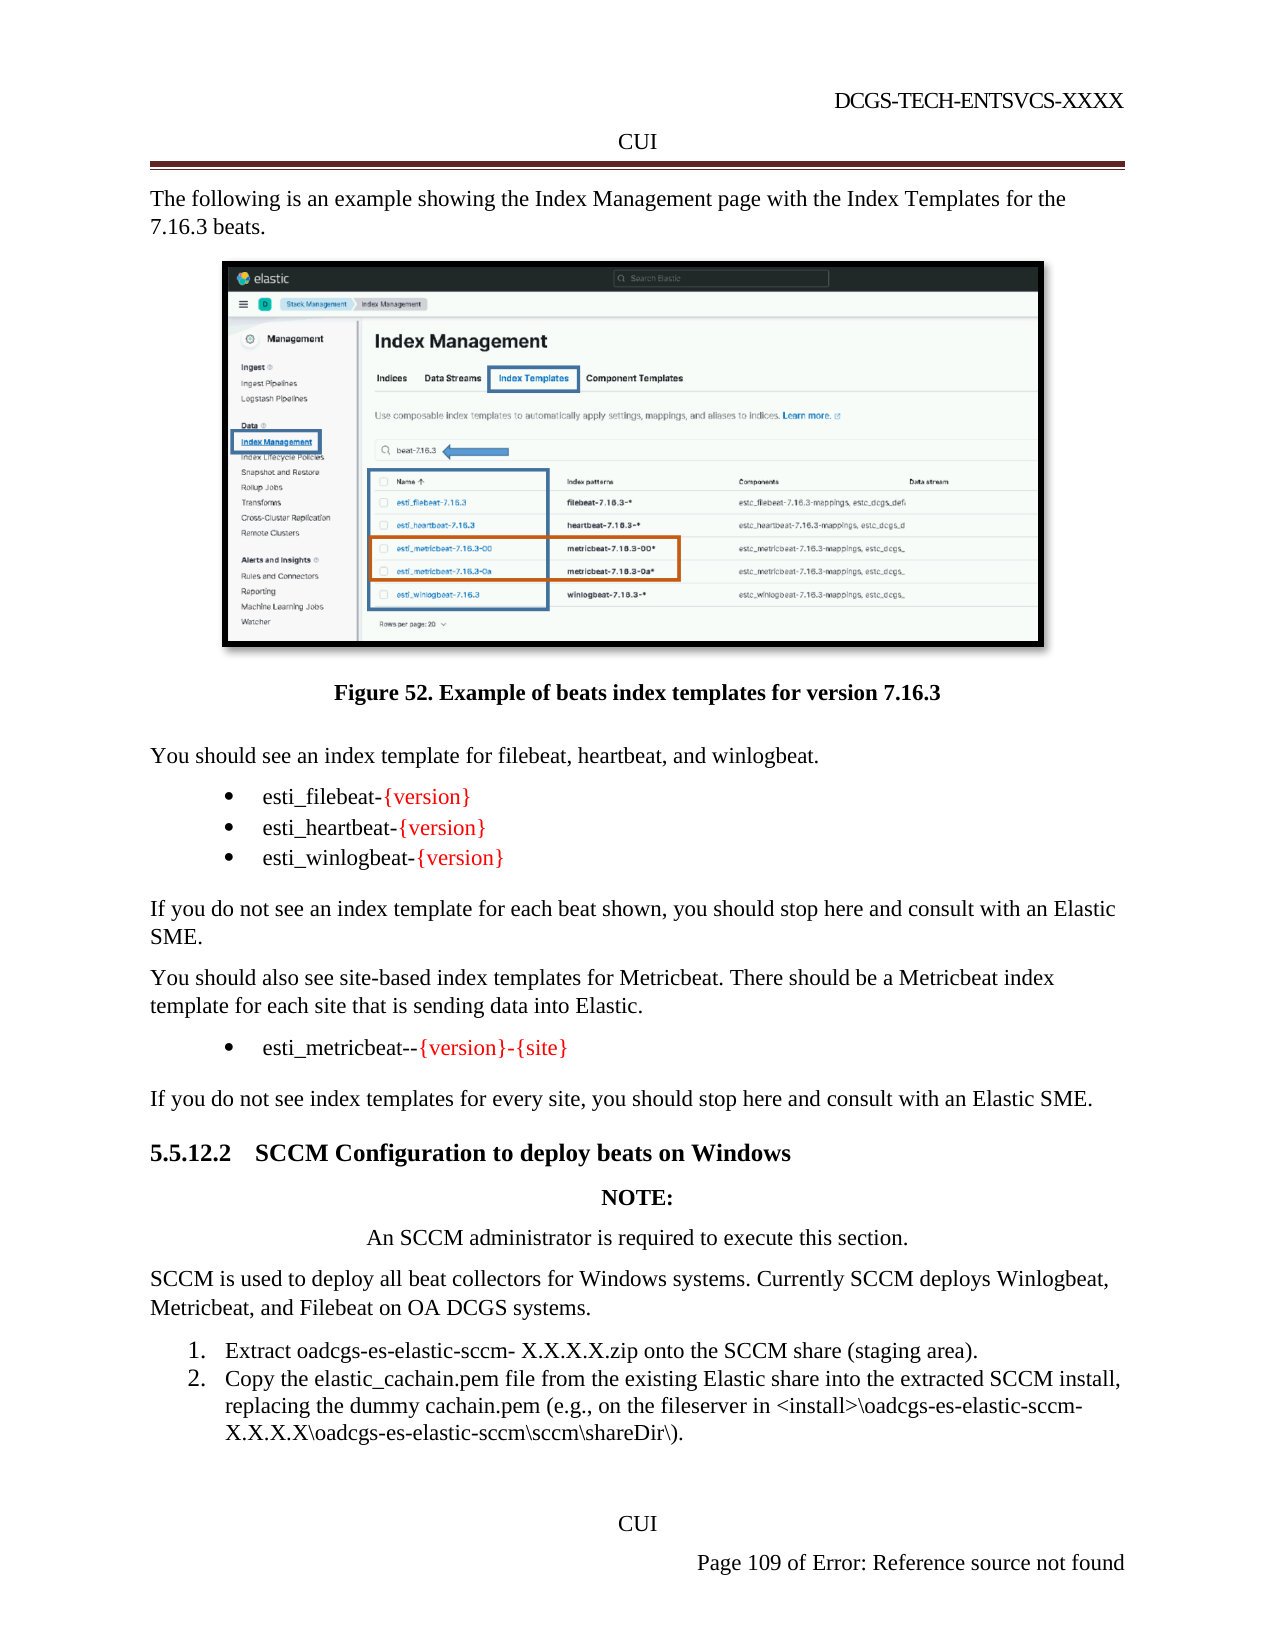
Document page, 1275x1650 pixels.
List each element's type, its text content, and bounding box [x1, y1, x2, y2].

list esti_filebeat-{version} [225, 783, 1125, 810]
text NOTE: [150, 1183, 1125, 1210]
list esti_winlogbeat-{version} [225, 844, 1125, 870]
text You should see an index template for filebeat, heartbeat, and winlogbeat. [150, 742, 1125, 769]
text You should also see site-based index templates for Metricbeat. There should be a Metricbeat index template for each site that is sending data into Elastic. [150, 964, 1125, 1019]
text The following is an example showing the Index Management page with the Index Templates for the 7.16.3 beats. [150, 185, 1125, 240]
text An SCCM administrator is required to execute this section. [150, 1224, 1125, 1251]
text SCCM is used to deploy all beat collectors for Windows systems. Currently SCCM deploys Winlogbeat, Metricbeat, and Filebeat on OA DCGS systems. [150, 1265, 1125, 1320]
list Extract oadcgs-es-elastic-sccm- X.X.X.X.zip onto the SCCM share (staging area). [187, 1335, 1125, 1363]
text If you do not see an index template for each beat shown, you should stop here and consult with an Elastic SME. [150, 895, 1125, 949]
text If you do not see index templates for every site, you should stop here and consult with an Elastic SME. [150, 1084, 1125, 1111]
list Copy the elastic_cachain.pem file from the existing Elastic share into the extracted SCCM install, replacing the dummy cachain.pem (e.g., on the fileserver in <install>\oadcgs-es-elastic-sccm- X.X.X.X\oadcgs-es-elastic-sccm\sccm\shareDir\). [187, 1363, 1125, 1445]
subtitle SCCM Configuration to deploy beats on Windows [150, 1138, 1125, 1167]
list esti_metricbeat--{version}-{site} [225, 1033, 1125, 1060]
list esti_heartbeat-{version} [225, 813, 1125, 840]
picture [228, 267, 1038, 641]
